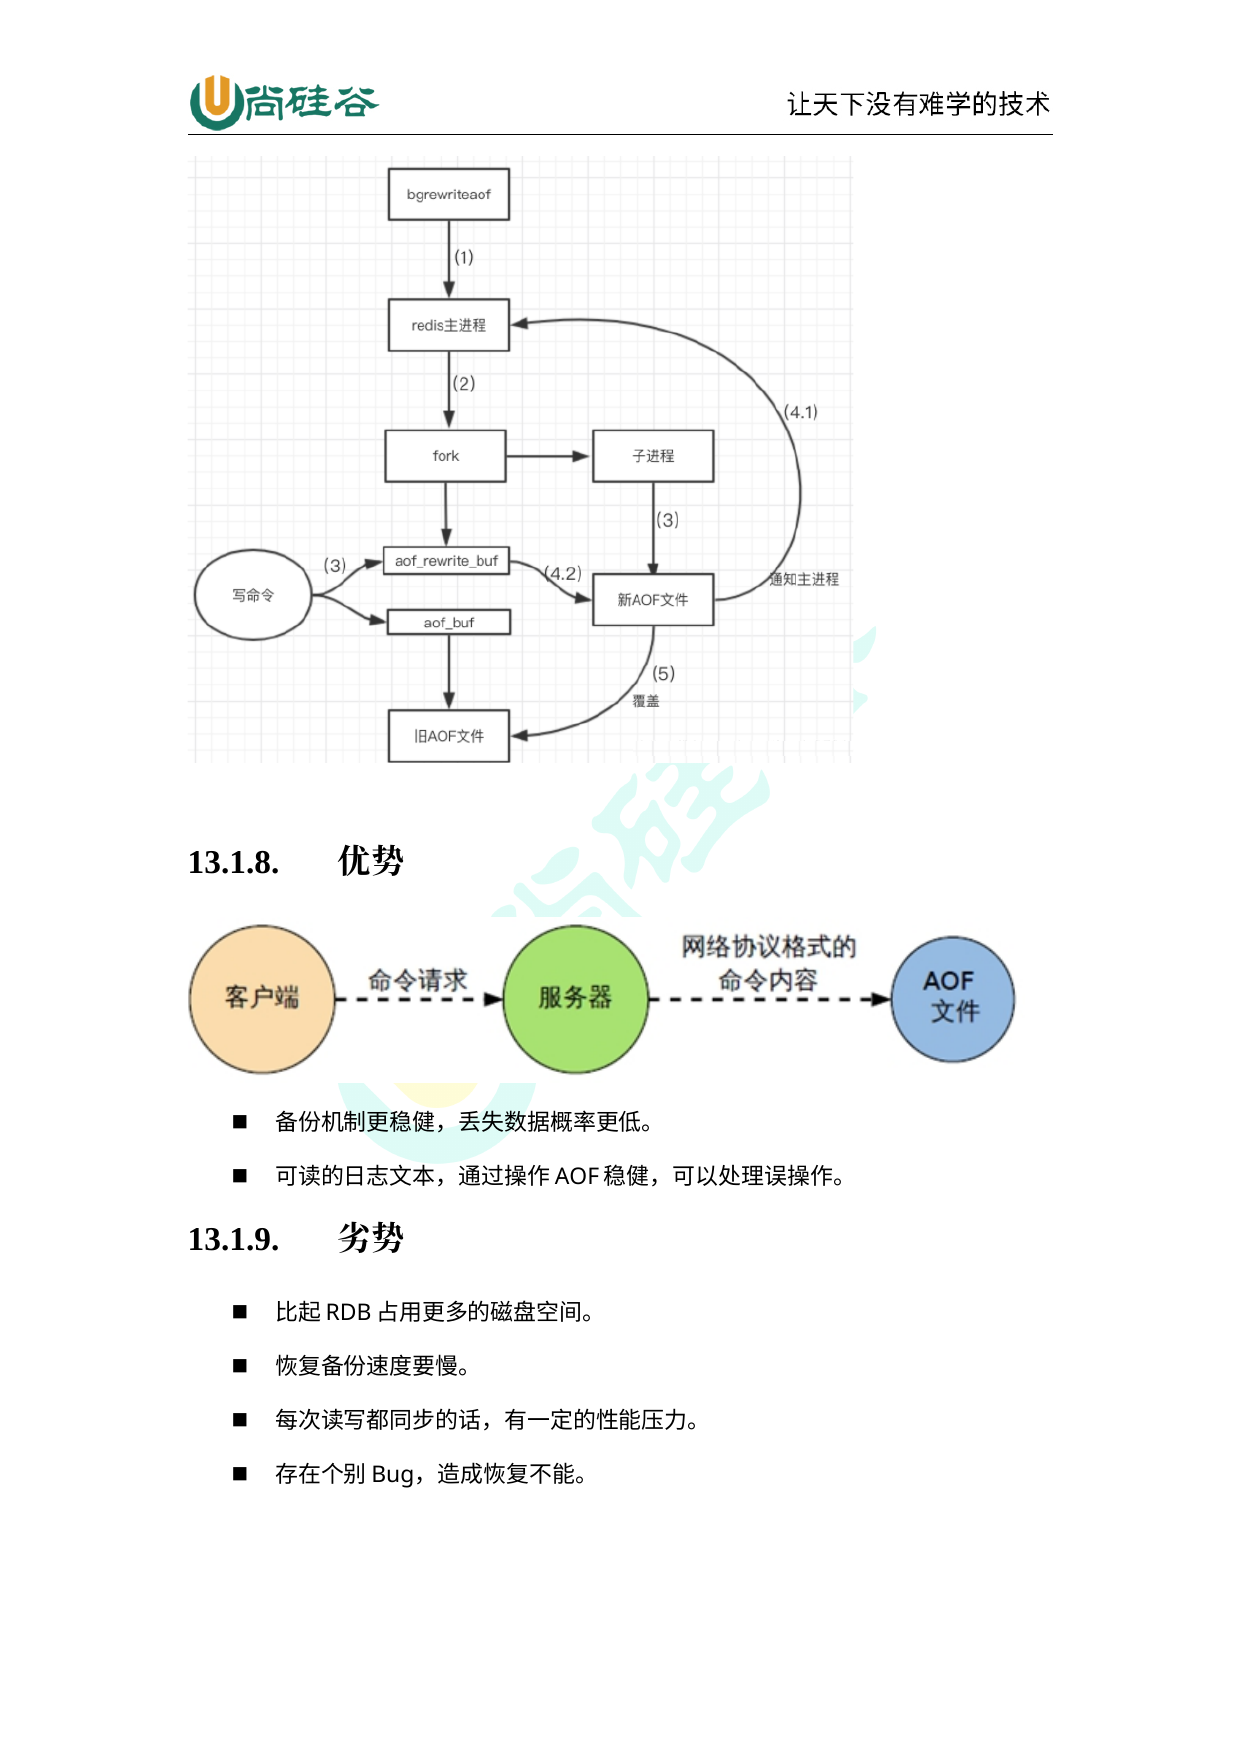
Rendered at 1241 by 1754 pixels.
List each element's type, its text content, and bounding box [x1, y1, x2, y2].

list 恢复备份速度要慢。 [231, 1348, 1053, 1381]
list 可读的日志文本，通过操作AOF稳健，可以处理误操作。 [231, 1158, 1053, 1191]
picture [187, 73, 1053, 132]
list 存在个别Bug，造成恢复不能。 [231, 1456, 1053, 1489]
list 每次读写都同步的话，有一定的性能压力。 [231, 1402, 1053, 1435]
list 备份机制更稳健，丢失数据概率更低。 [231, 1104, 1053, 1137]
list 优势 [187, 835, 1053, 883]
list 劣势 [187, 1212, 1053, 1260]
picture [187, 156, 854, 763]
list 比起RDB占用更多的磁盘空间。 [231, 1294, 1053, 1327]
picture [187, 917, 1025, 1083]
